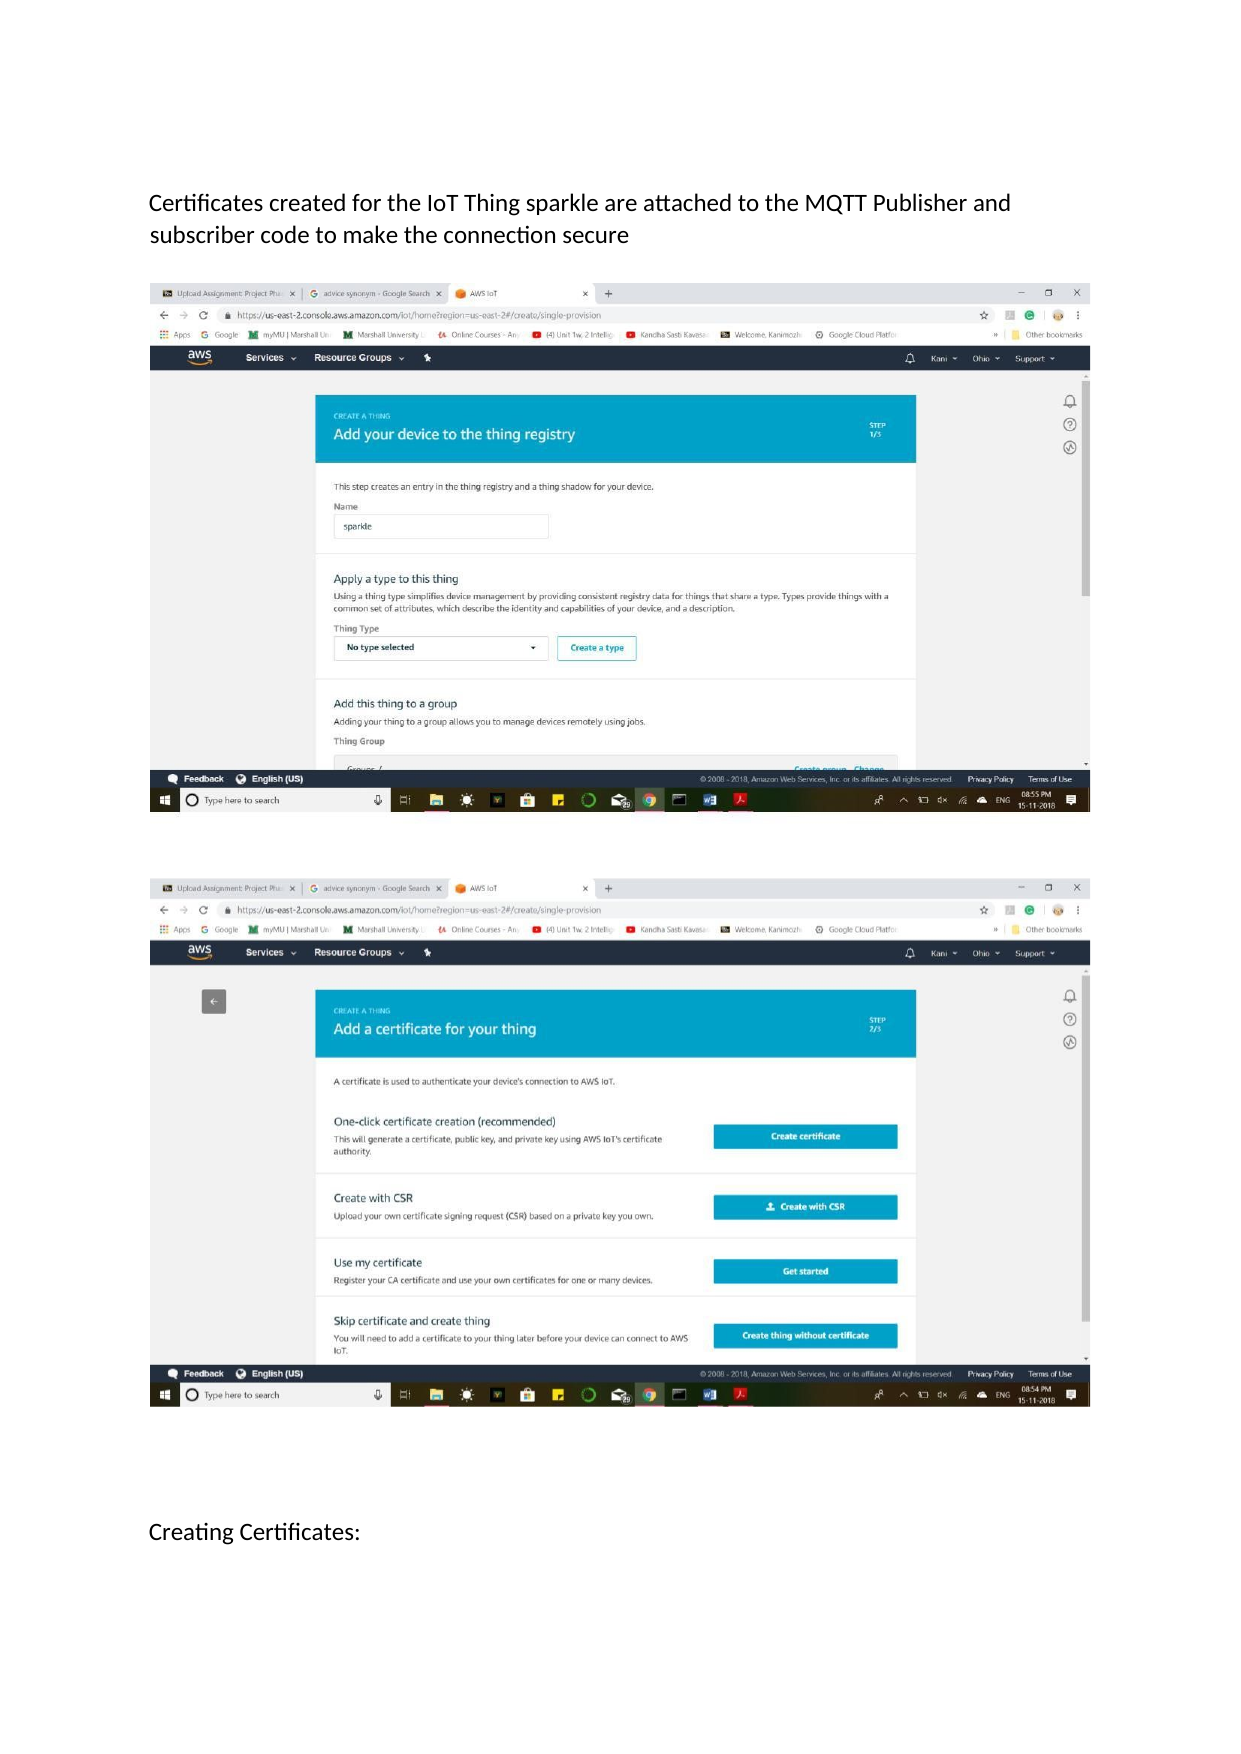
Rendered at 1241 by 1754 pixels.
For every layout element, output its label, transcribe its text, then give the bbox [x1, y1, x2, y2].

text Certificates created for the IoT Thing sparkle are attached to the MQTT Publisher and subscriber code to make the connection secure [148, 187, 1091, 249]
picture [150, 283, 1091, 1407]
text Creating Certificates: [148, 1516, 1091, 1547]
